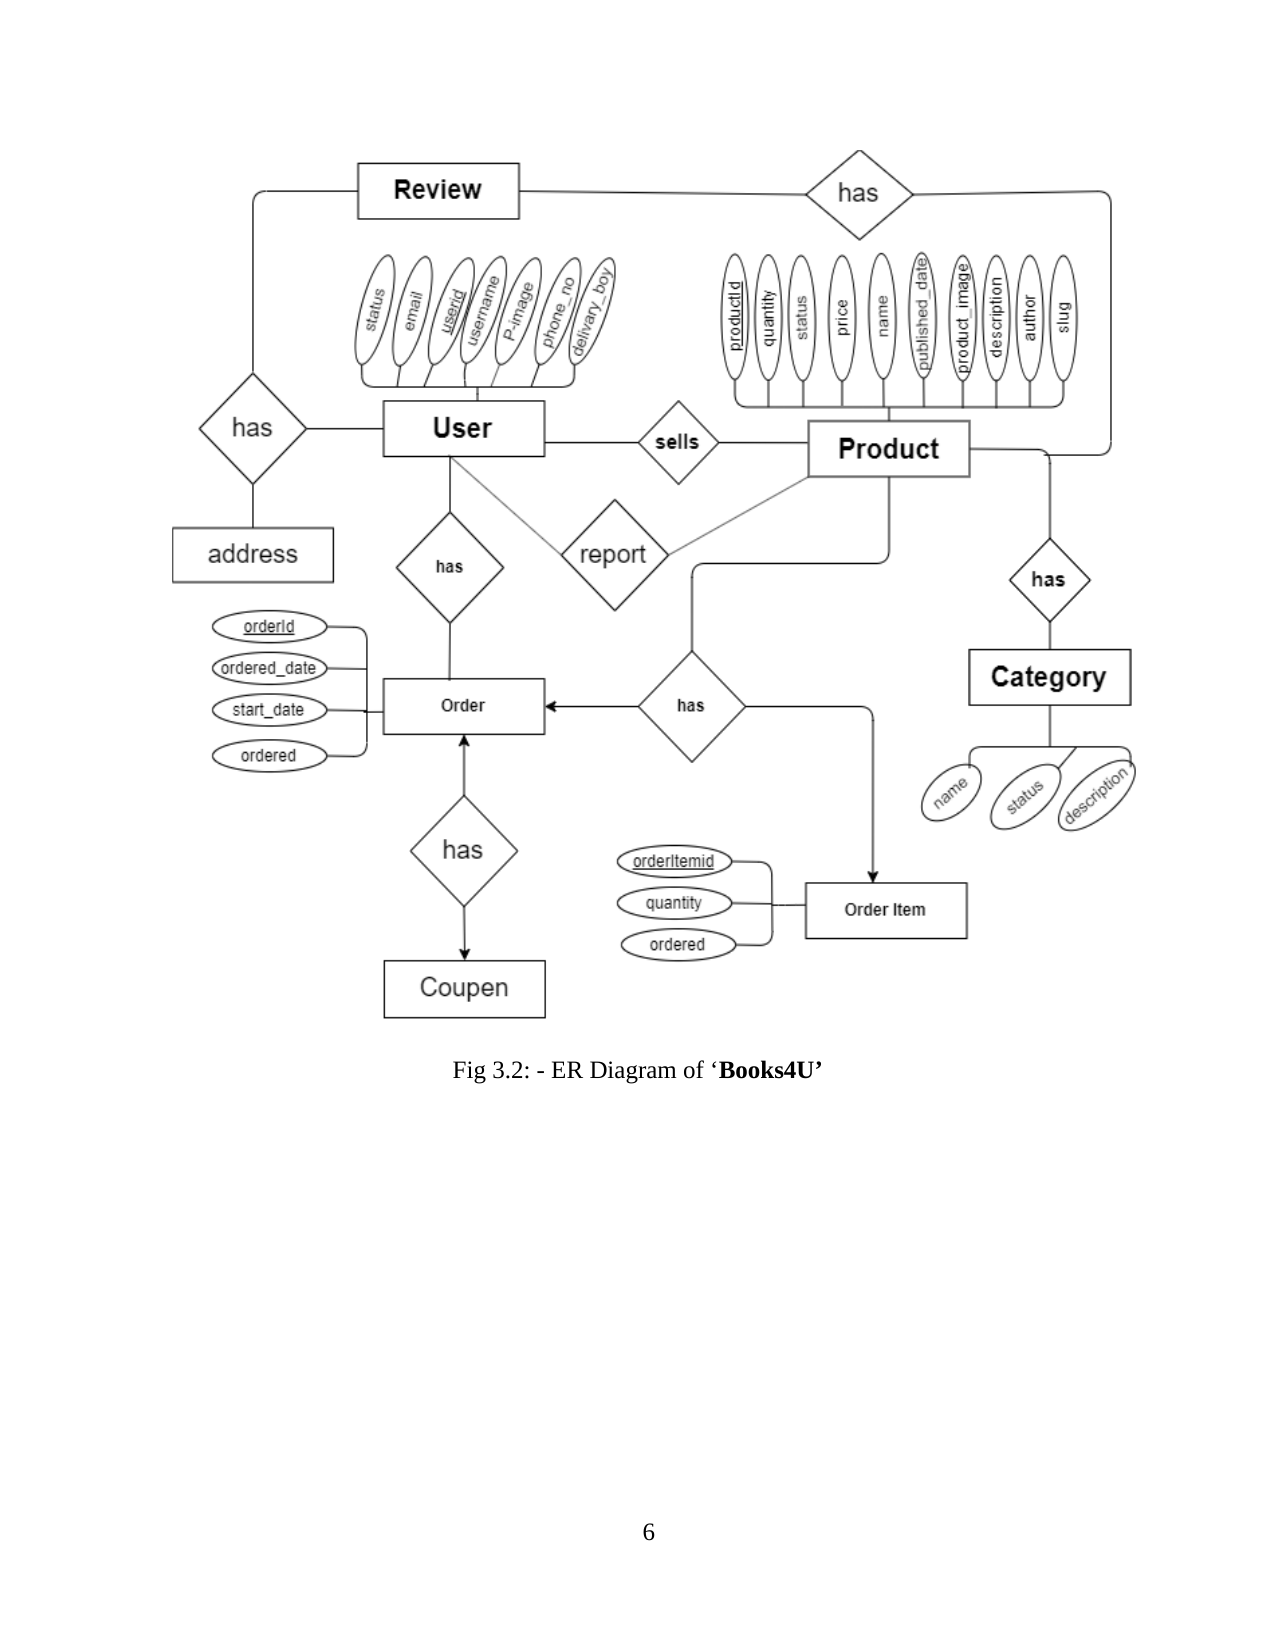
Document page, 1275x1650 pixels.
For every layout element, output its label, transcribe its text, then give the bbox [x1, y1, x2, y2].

picture [172, 150, 1148, 1020]
text Fig 3.2: - ER Diagram of ‘Books4U’ [150, 1055, 1125, 1084]
